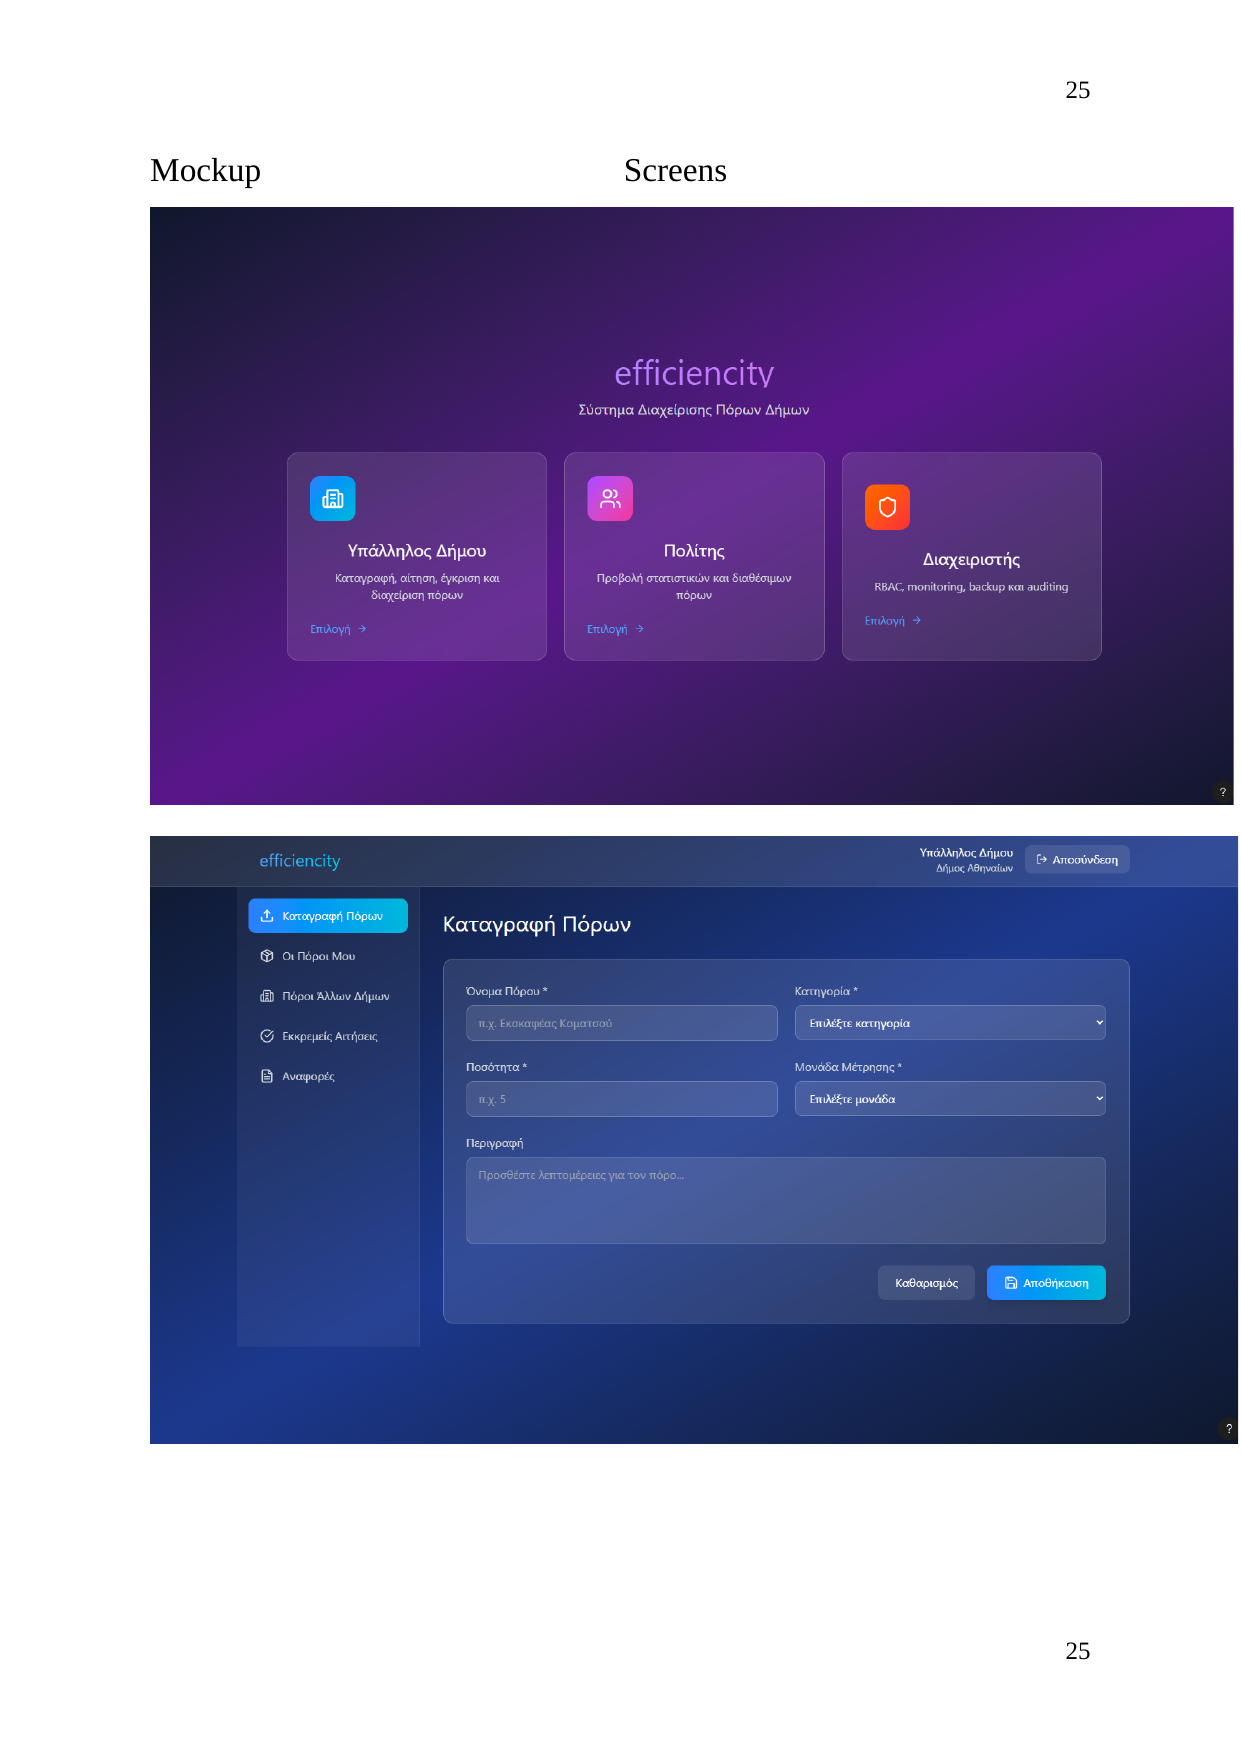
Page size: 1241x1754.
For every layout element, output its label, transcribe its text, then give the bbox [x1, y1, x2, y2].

picture [150, 836, 1239, 1444]
picture [150, 207, 1234, 805]
subtitle Mockup Screens [150, 150, 1090, 207]
